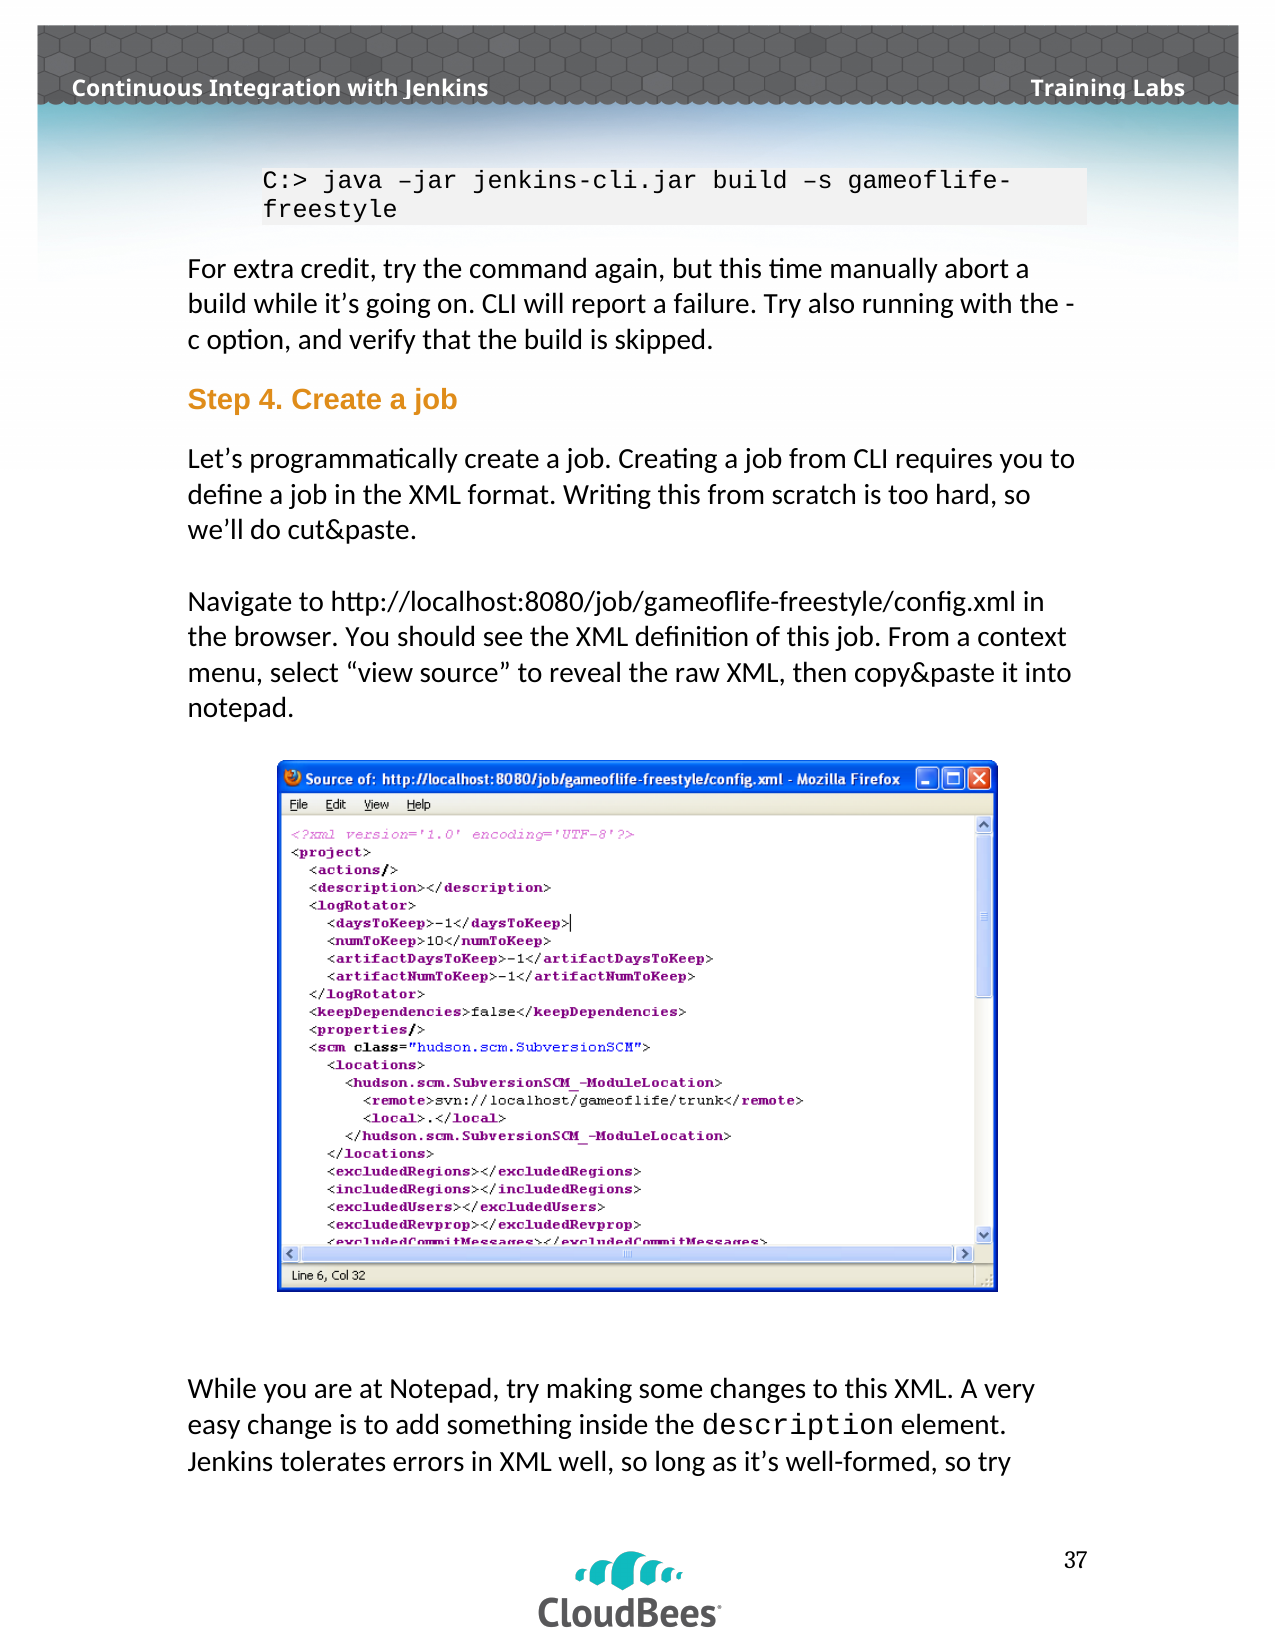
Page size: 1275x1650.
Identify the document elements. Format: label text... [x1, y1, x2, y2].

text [187, 1371, 1087, 1479]
picture [277, 760, 998, 1292]
text Let’s programmatically create a job. Creating a job from CLI requires you to define a job in the XML format. Writing this from scratch is too hard, so we’ll do cut&paste. [187, 440, 1087, 547]
text C:> java –jar jenkins-cli.jar build –s gameoflife-freestyle [262, 168, 1087, 225]
text For extra credit, try the command again, but this time manually abort a build while it’s going on. CLI will report a failure. Try also running with the -c option, and verify that the build is skipped. [187, 250, 1087, 357]
text Navigate to http://localhost:8080/job/gameoflife-freestyle/config.xml in the browser. You should see the XML definition of this job. From a context menu, select “view source” to reveal the raw XML, then copy&paste it into notepad. [187, 583, 1087, 725]
picture [0, 0, 1275, 470]
picture [525, 1538, 729, 1650]
subtitle Step 4. Create a job [187, 382, 1087, 415]
